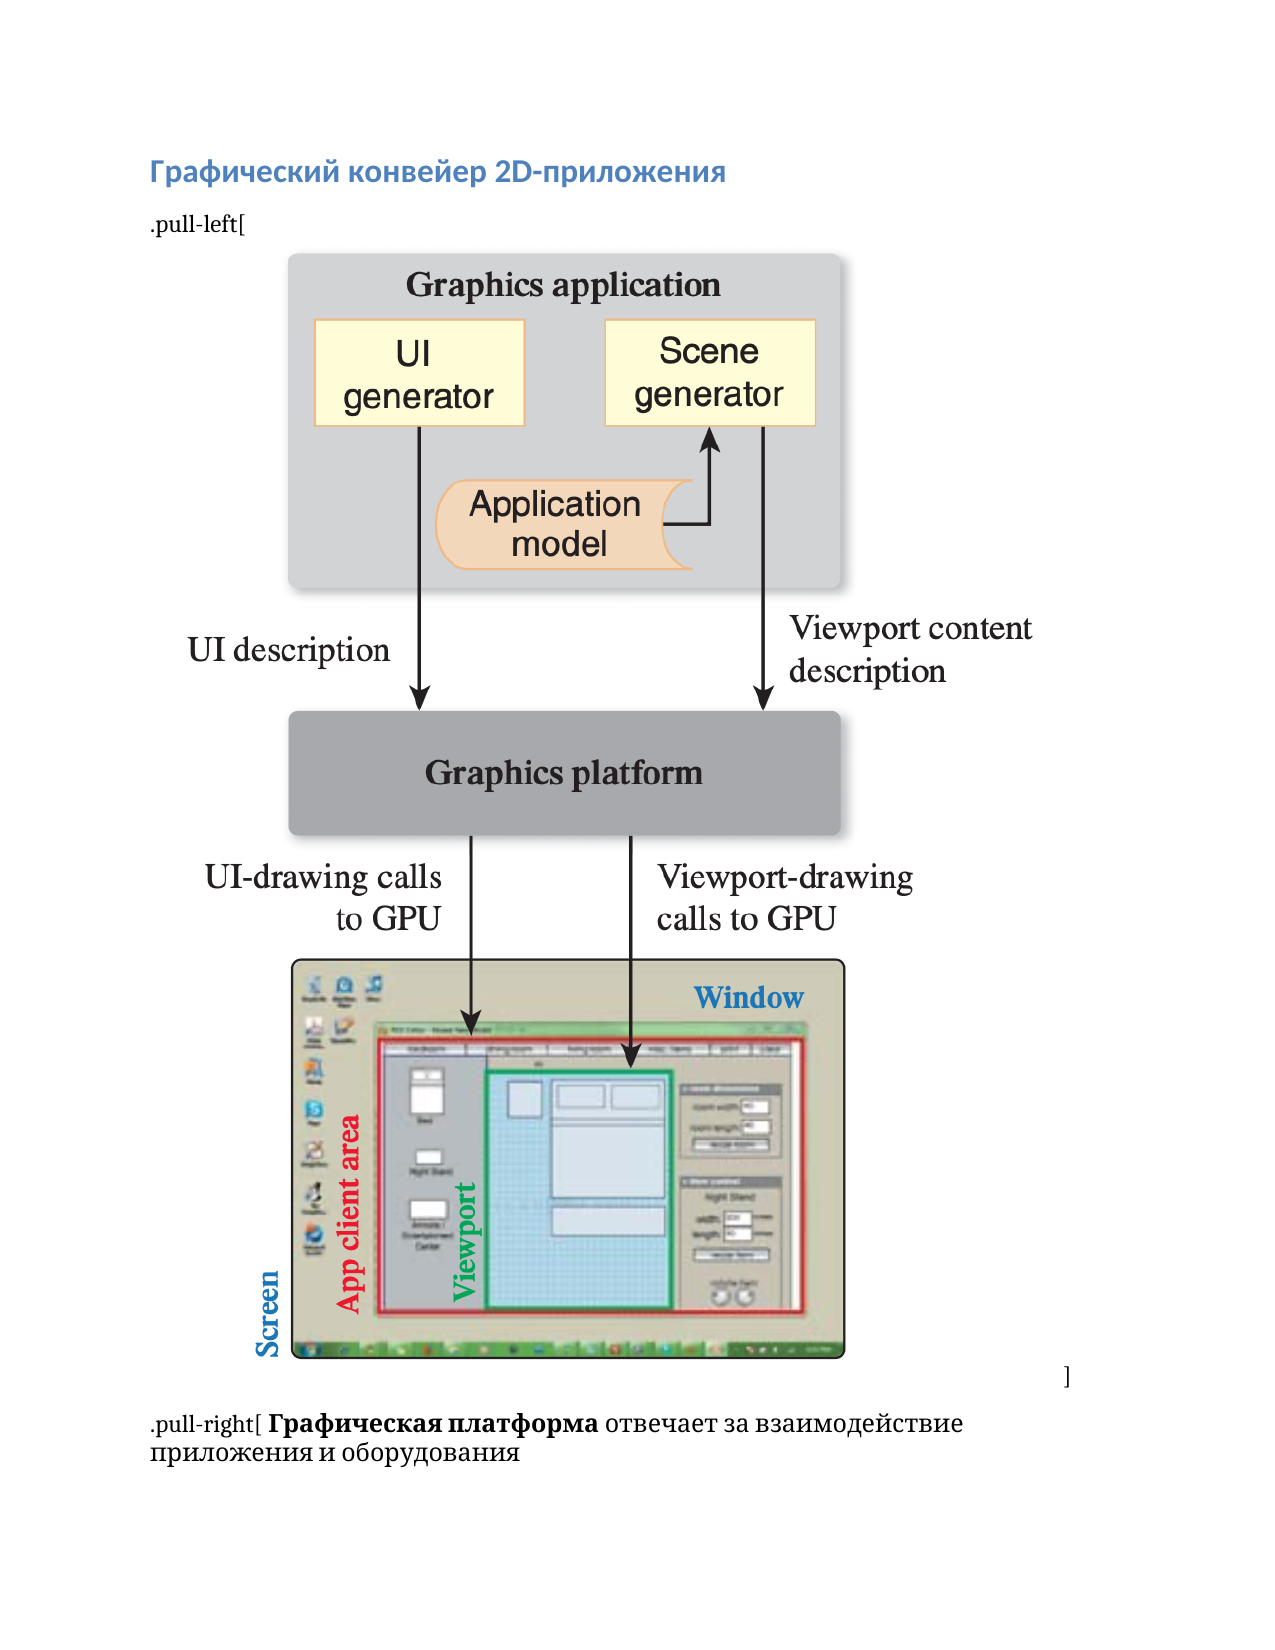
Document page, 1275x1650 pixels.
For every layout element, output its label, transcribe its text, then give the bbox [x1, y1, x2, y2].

picture [168, 238, 1044, 1385]
subtitle Графический конвейер 2D-приложения [150, 150, 1125, 191]
text .pull-right[ Графическая платформа отвечает за взаимодействие приложения и оборудования [150, 1410, 1125, 1467]
